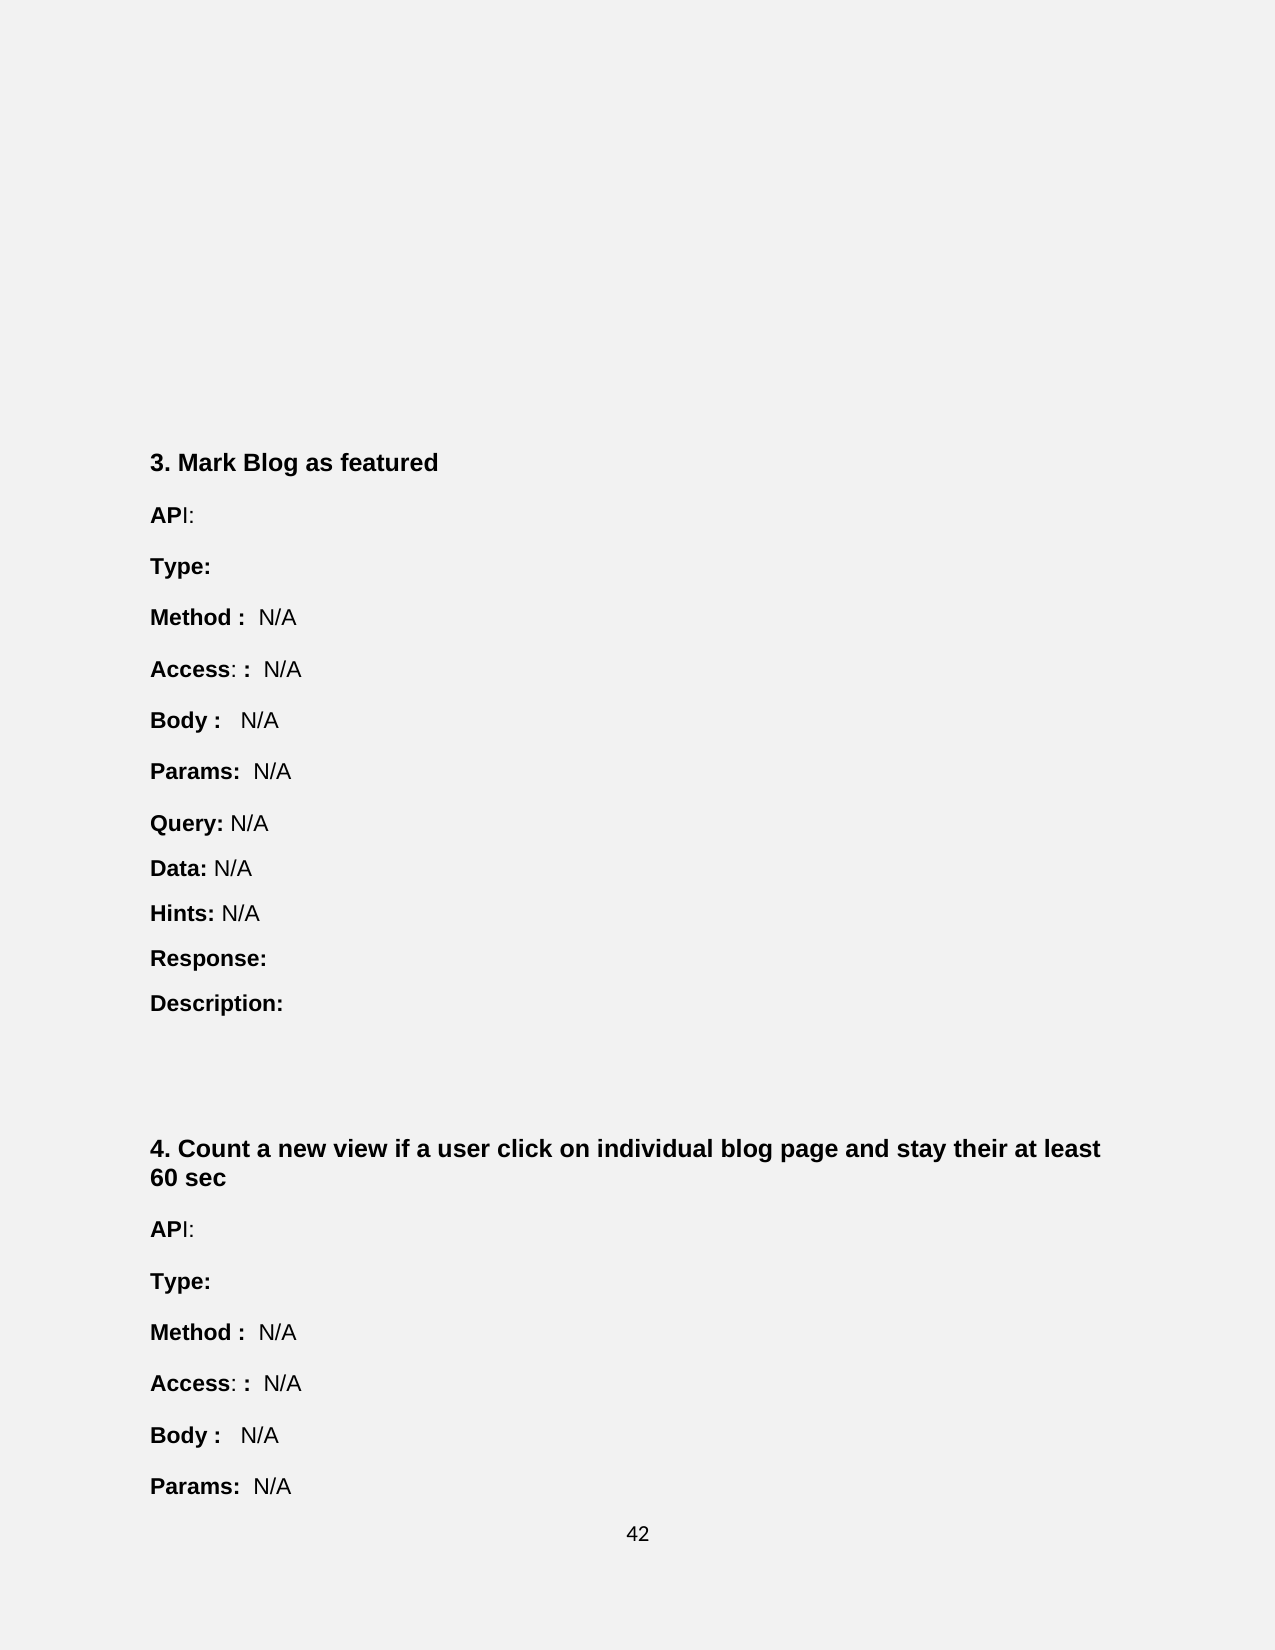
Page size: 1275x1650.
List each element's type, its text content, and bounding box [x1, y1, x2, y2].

text Method : N/A [150, 1319, 1125, 1345]
text Response: [150, 945, 1125, 971]
text Access: : N/A [150, 1370, 1125, 1397]
text Method : N/A [150, 604, 1125, 631]
text API: [150, 1216, 1125, 1243]
text Query: N/A [150, 810, 1125, 836]
text 3. Mark Blog as featured [150, 448, 1125, 477]
text Type: [150, 553, 1125, 579]
text 4. Count a new view if a user click on individual blog page and stay their at least 60 sec [150, 1134, 1125, 1191]
text Body : N/A [150, 707, 1125, 733]
text Params: N/A [150, 758, 1125, 785]
text Type: [150, 1268, 1125, 1294]
text Hints: N/A [150, 900, 1125, 926]
text Access: : N/A [150, 656, 1125, 682]
text Description: [150, 990, 1125, 1016]
text Data: N/A [150, 855, 1125, 881]
text API: [150, 502, 1125, 528]
text Params: N/A [150, 1473, 1125, 1499]
text Body : N/A [150, 1422, 1125, 1448]
